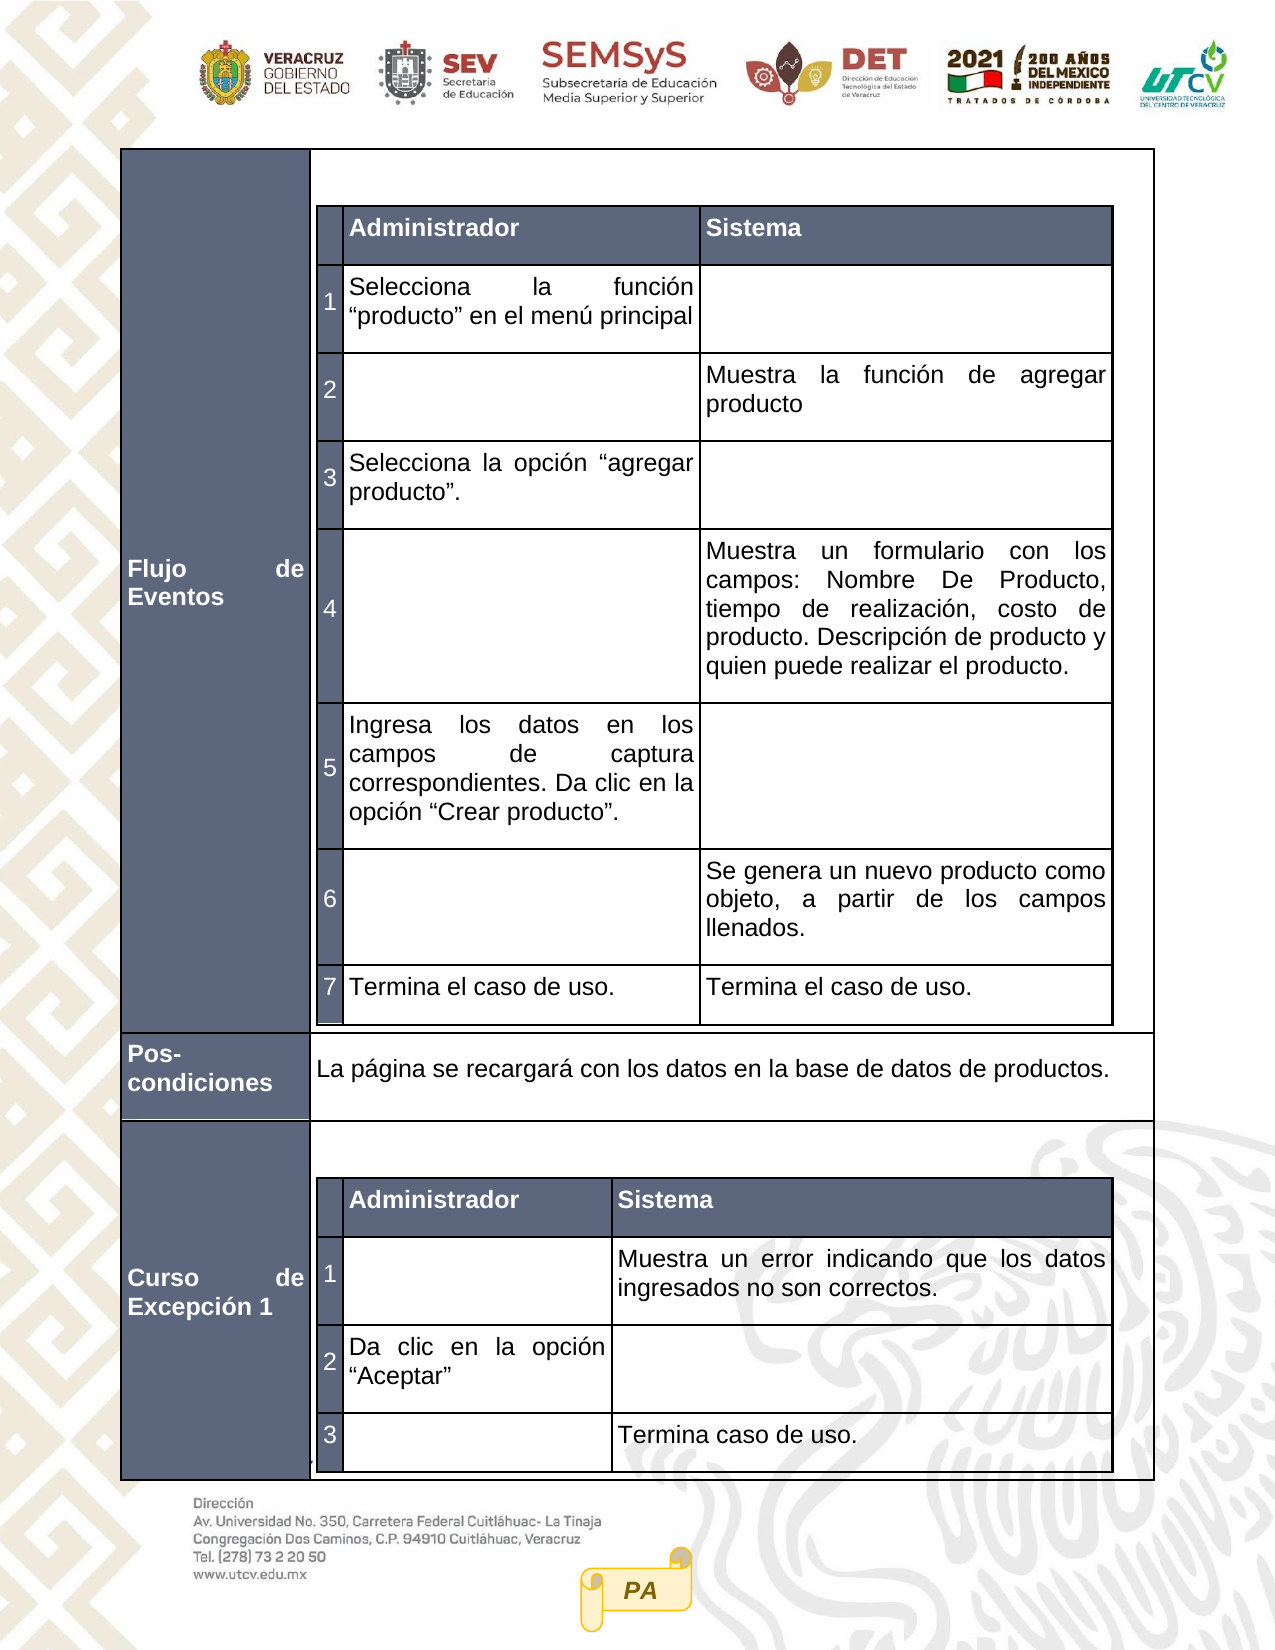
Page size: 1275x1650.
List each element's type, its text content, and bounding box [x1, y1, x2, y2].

table_cell Pos-condiciones [122, 1034, 309, 1119]
picture [0, 0, 1275, 1650]
table_cell [311, 150, 1153, 1032]
table_cell La página se recargará con los datos en la base de datos de productos. [311, 1034, 1153, 1119]
table_cell Flujo de Eventos [122, 150, 309, 1032]
table_cell Curso de Excepción 1 [122, 1122, 309, 1479]
table_cell [311, 1122, 1153, 1479]
